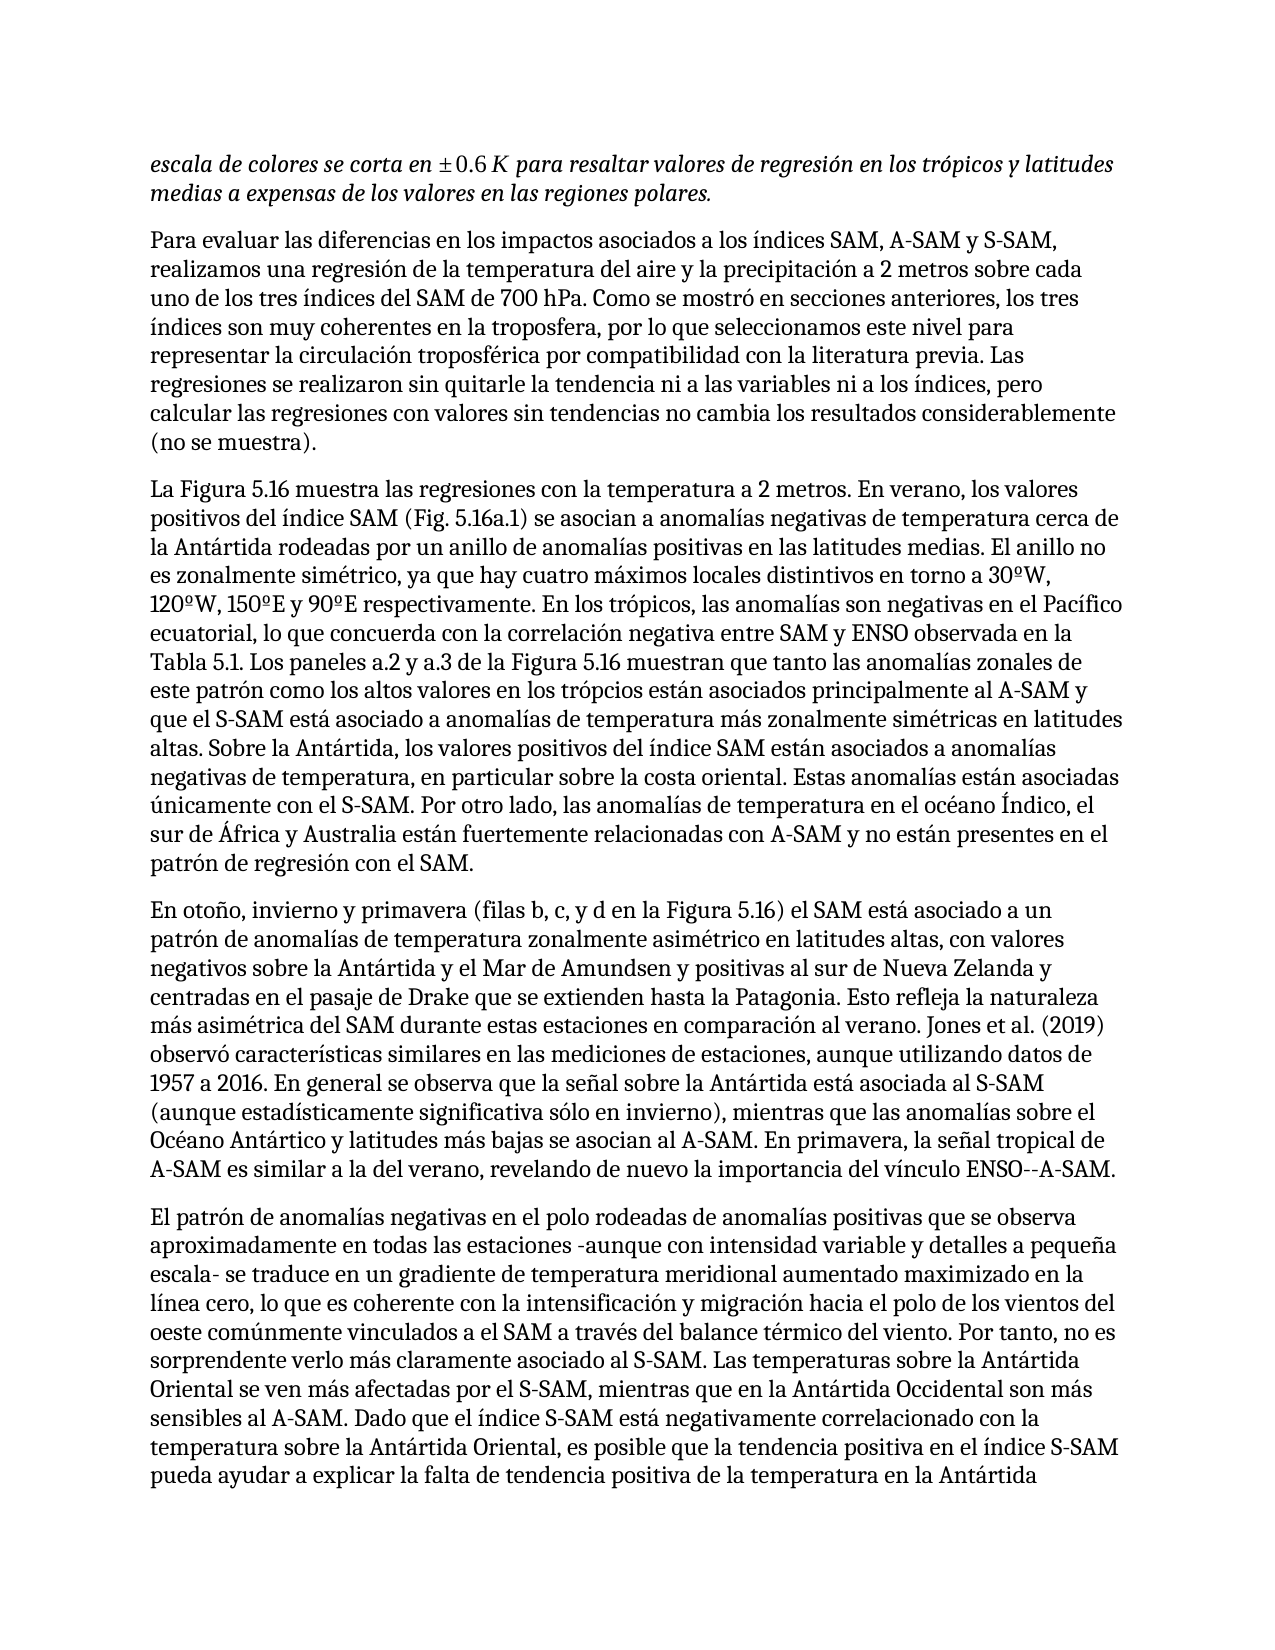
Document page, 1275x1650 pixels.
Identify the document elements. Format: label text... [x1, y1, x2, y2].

text En otoño, invierno y primavera (filas b, c, y d en la Figura 5.16) el SAM está asociado a un patrón de anomalías de temperatura zonalmente asimétrico en latitudes altas, con valores negativos sobre la Antártida y el Mar de Amundsen y positivas al sur de Nueva Zelanda y centradas en el pasaje de Drake que se extienden hasta la Patagonia. Esto refleja la naturaleza más asimétrica del SAM durante estas estaciones en comparación al verano. Jones et al. (2019) observó características similares en las mediciones de estaciones, aunque utilizando datos de 1957 a 2016. En general se observa que la señal sobre la Antártida está asociada al S-SAM (aunque estadísticamente significativa sólo en invierno), mientras que las anomalías sobre el Océano Antártico y latitudes más bajas se asocian al A-SAM. En primavera, la señal tropical de A-SAM es similar a la del verano, revelando de nuevo la importancia del vínculo ENSO--A-SAM. [150, 896, 1125, 1184]
text La Figura 5.16 muestra las regresiones con la temperatura a 2 metros. En verano, los valores positivos del índice SAM (Fig. 5.16a.1) se asocian a anomalías negativas de temperatura cerca de la Antártida rodeadas por un anillo de anomalías positivas en las latitudes medias. El anillo no es zonalmente simétrico, ya que hay cuatro máximos locales distintivos en torno a 30ºW, 120ºW, 150ºE y 90ºE respectivamente. En los trópicos, las anomalías son negativas en el Pacífico ecuatorial, lo que concuerda con la correlación negativa entre SAM y ENSO observada en la Tabla 5.1. Los paneles a.2 y a.3 de la Figura 5.16 muestran que tanto las anomalías zonales de este patrón como los altos valores en los trópcios están asociados principalmente al A-SAM y que el S-SAM está asociado a anomalías de temperatura más zonalmente simétricas en latitudes altas. Sobre la Antártida, los valores positivos del índice SAM están asociados a anomalías negativas de temperatura, en particular sobre la costa oriental. Estas anomalías están asociadas únicamente con el S-SAM. Por otro lado, las anomalías de temperatura en el océano Índico, el sur de África y Australia están fuertemente relacionadas con A-SAM y no están presentes en el patrón de regresión con el SAM. [150, 475, 1125, 877]
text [150, 1202, 1125, 1490]
text Para evaluar las diferencias en los impactos asociados a los índices SAM, A-SAM y S-SAM, realizamos una regresión de la temperatura del aire y la precipitación a 2 metros sobre cada uno de los tres índices del SAM de 700 hPa. Como se mostró en secciones anteriores, los tres índices son muy coherentes en la troposfera, por lo que seleccionamos este nivel para representar la circulación troposférica por compatibilidad con la literatura previa. Las regresiones se realizaron sin quitarle la tendencia ni a las variables ni a los índices, pero calcular las regresiones con valores sin tendencias no cambia los resultados considerablemente (no se muestra). [150, 226, 1125, 456]
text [150, 150, 1125, 207]
